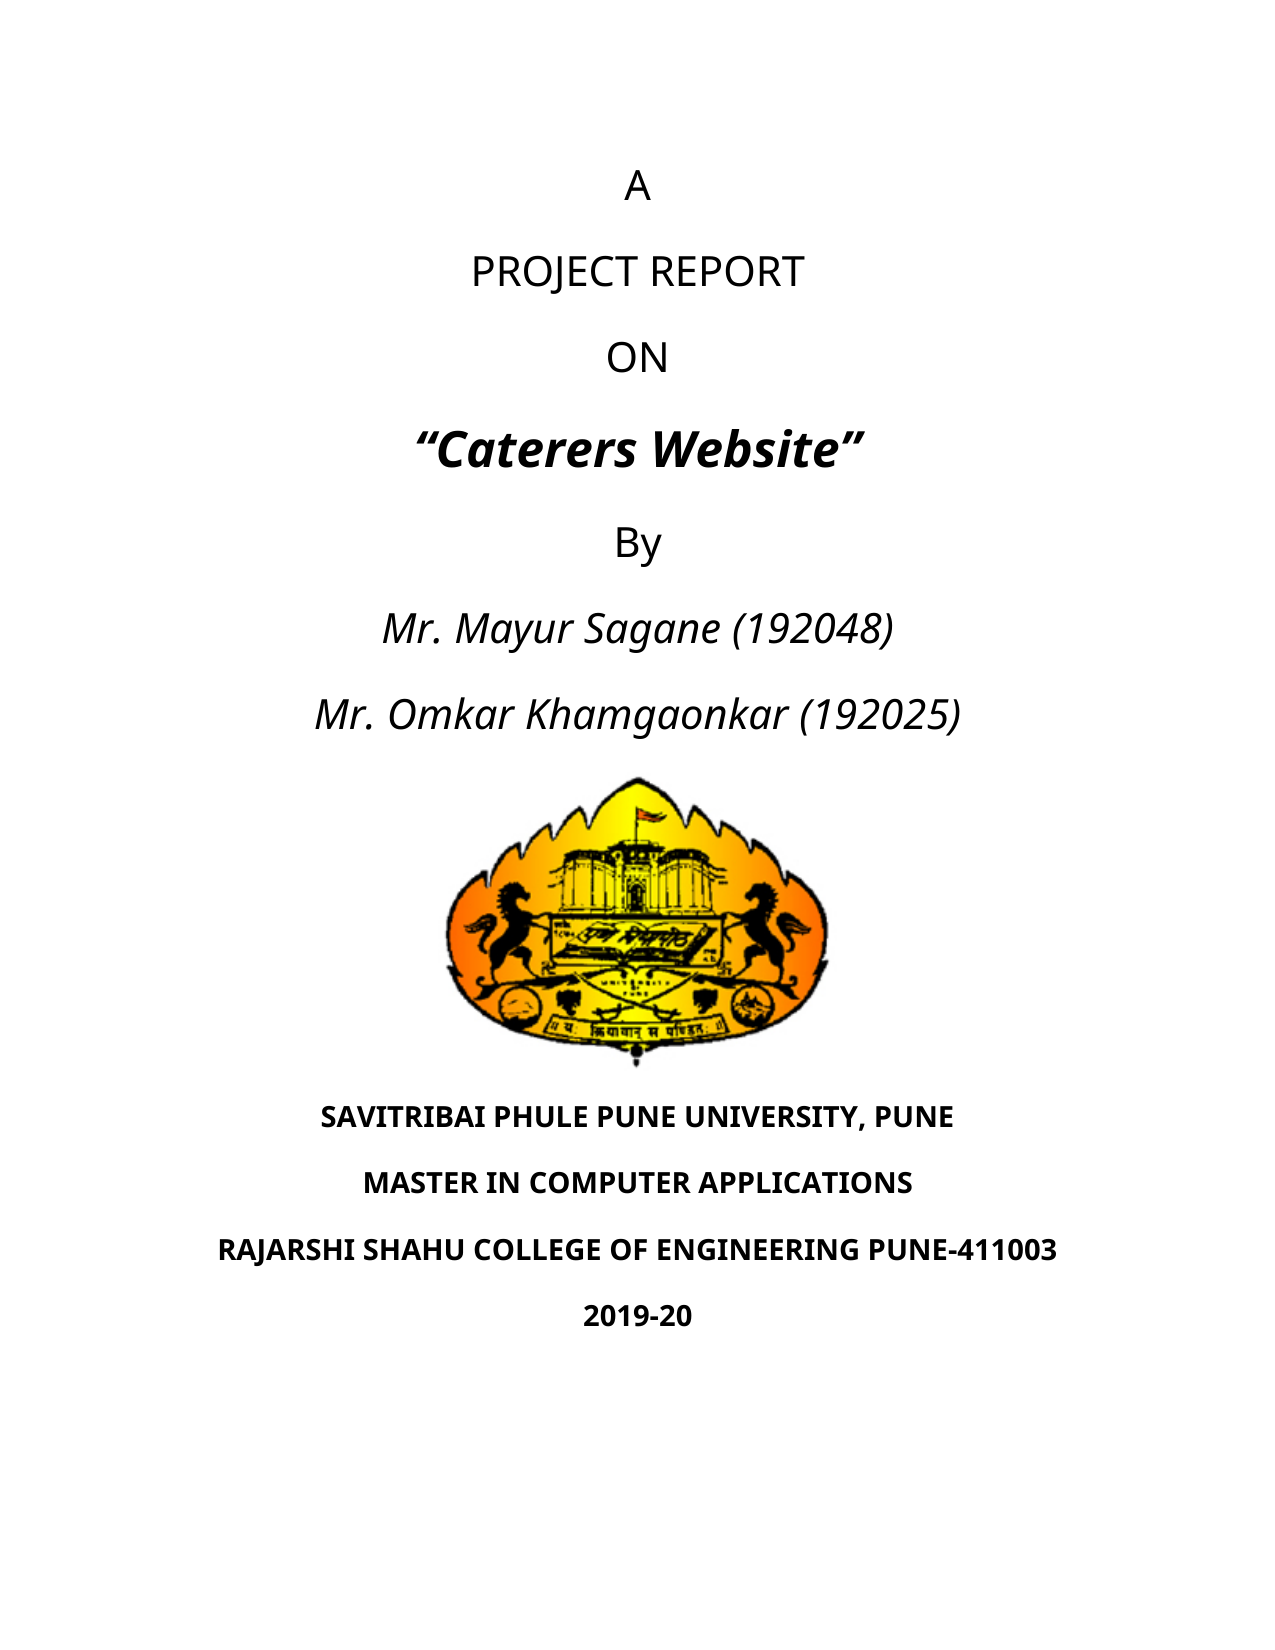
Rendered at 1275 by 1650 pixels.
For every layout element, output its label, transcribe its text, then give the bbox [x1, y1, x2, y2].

text PROJECT REPORT [150, 242, 1125, 298]
text By [150, 513, 1125, 570]
text RAJARSHI SHAHU COLLEGE OF ENGINEERING PUNE-411003 [150, 1229, 1125, 1269]
text Mr. Omkar Khamgaonkar (192025) [150, 685, 1125, 742]
text ON [150, 328, 1125, 384]
text SAVITRIBAI PHULE PUNE UNIVERSITY, PUNE [150, 1096, 1125, 1136]
text MASTER IN COMPUTER APPLICATIONS [150, 1163, 1125, 1202]
text A [150, 156, 1125, 212]
text Mr. Mayur Sagane (192048) [150, 599, 1125, 656]
picture [437, 771, 838, 1072]
text 2019-20 [150, 1296, 1125, 1335]
text “Caterers Website” [150, 414, 1125, 482]
